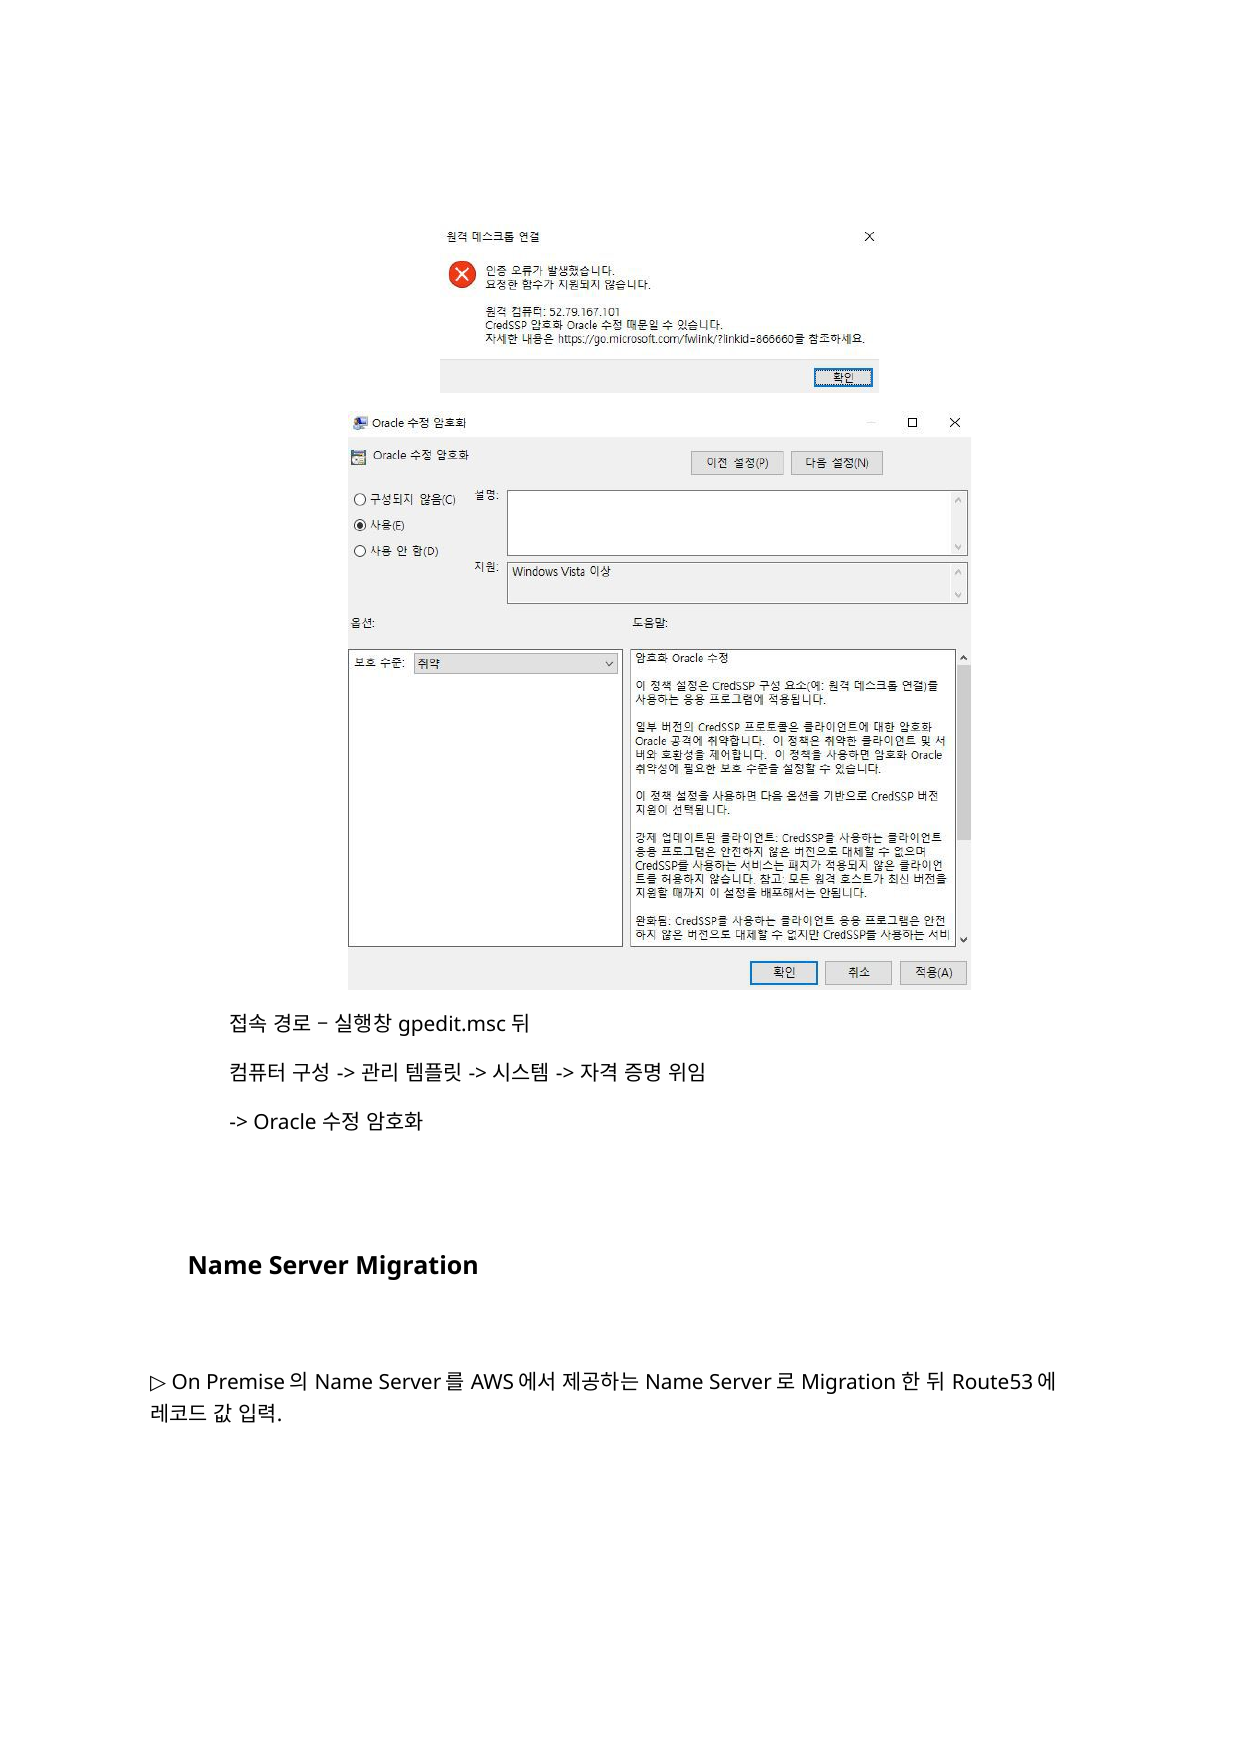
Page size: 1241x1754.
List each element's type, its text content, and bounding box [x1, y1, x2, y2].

text Name Server Migration [150, 1247, 1090, 1282]
picture [440, 224, 880, 393]
text 컴퓨터 구성 -> 관리 템플릿 -> 시스템 -> 자격 증명 위임 [229, 1056, 1090, 1087]
text -> Oracle 수정 암호화 [229, 1105, 1090, 1136]
text 접속 경로 – 실행창 gpedit.msc 뒤 [229, 1008, 1090, 1038]
text ▷ On Premise의 Name Server를 AWS에서 제공하는 Name Server로 Migration 한 뒤 Route53에 레코드 값 입력. [150, 1365, 1090, 1427]
picture [348, 411, 972, 990]
